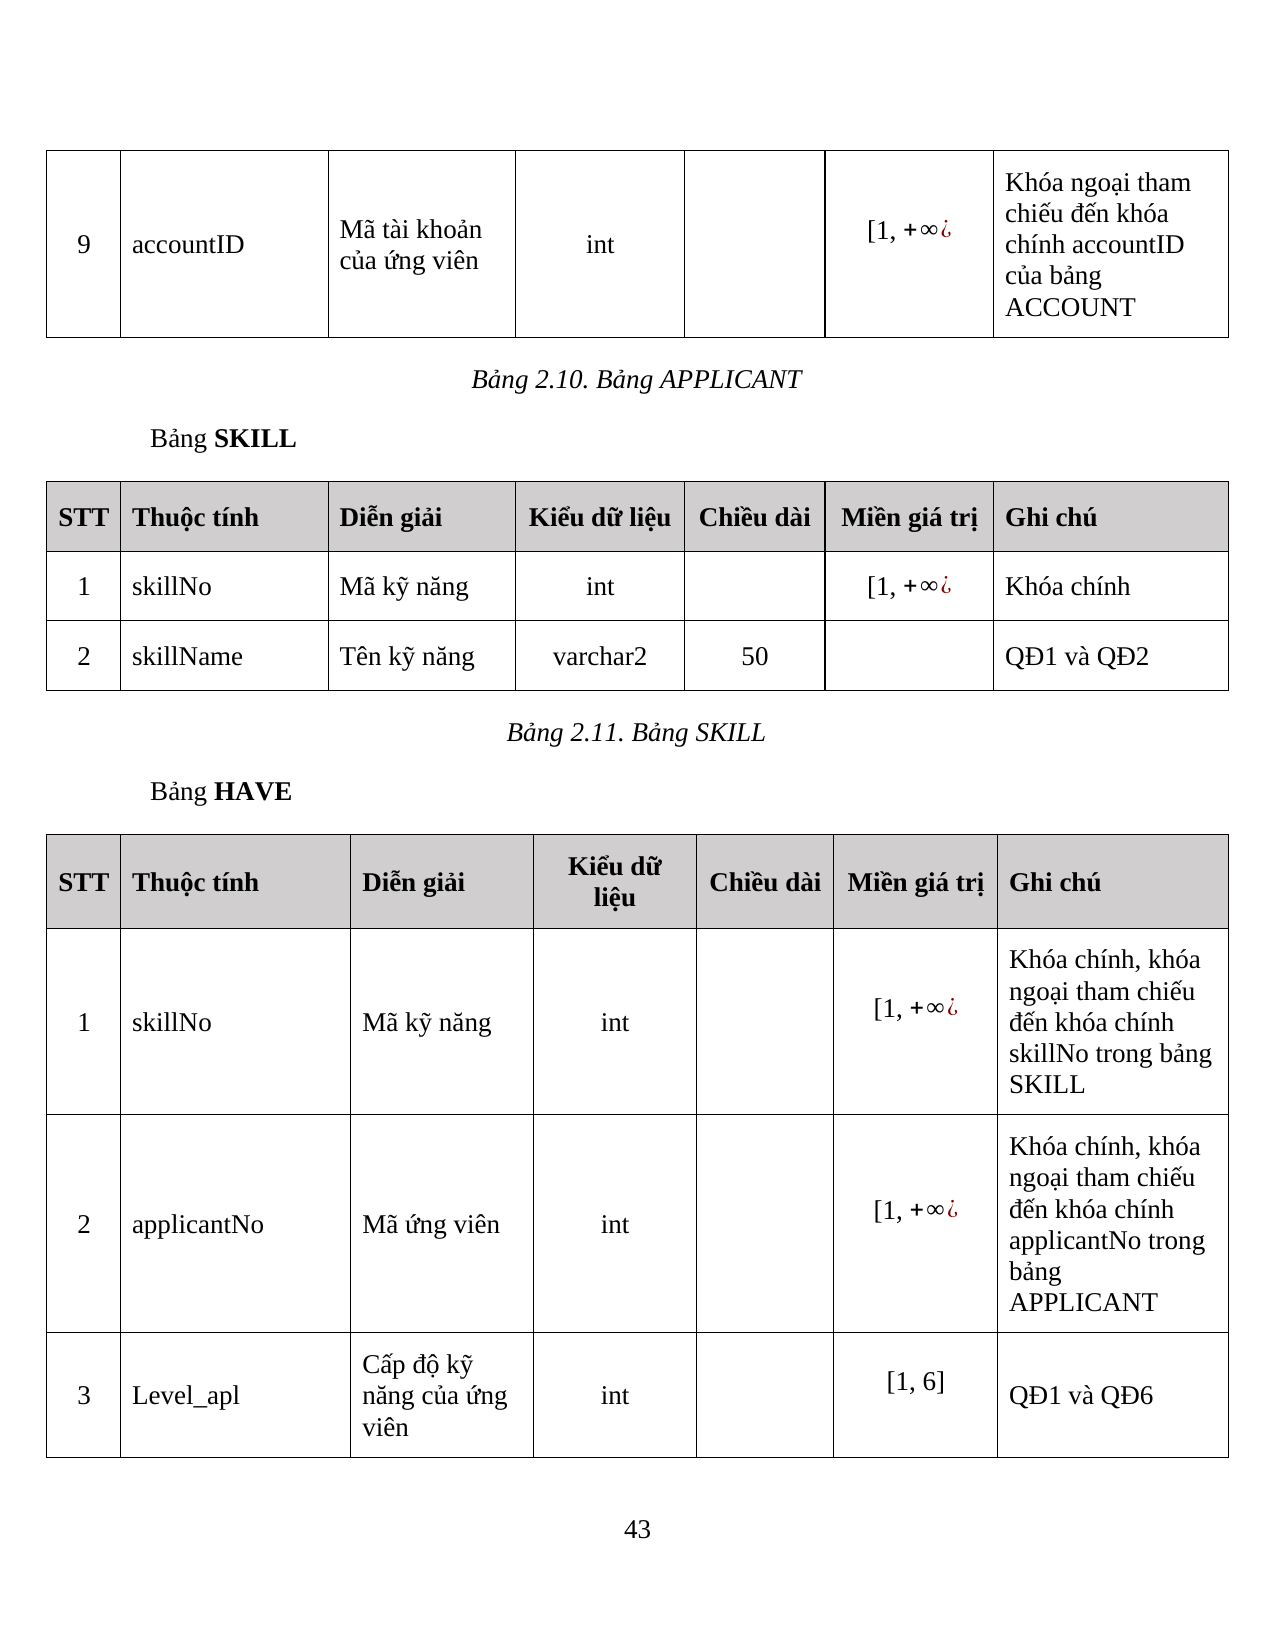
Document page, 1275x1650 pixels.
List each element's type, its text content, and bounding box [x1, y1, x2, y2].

text Bảng SKILL [150, 422, 1125, 453]
table_cell Level_apl [121, 1333, 350, 1457]
table_cell QĐ1 và QĐ2 [994, 621, 1228, 690]
table_header Diễn giải [351, 835, 533, 928]
table_cell Khóa chính, khóa ngoại tham chiếu đến khóa chính applicantNo trong bảng APPLICANT [998, 1115, 1228, 1332]
table_cell 1 [47, 552, 120, 620]
table_cell 9 [47, 151, 120, 337]
table_cell skillName [121, 621, 328, 690]
table_cell varchar2 [516, 621, 684, 690]
table_header STT [47, 835, 120, 928]
table_cell [697, 1333, 833, 1457]
table_cell Khóa chính [994, 552, 1228, 620]
table_cell skillNo [121, 552, 328, 620]
table_cell [685, 552, 824, 620]
table_cell [1, 6] [834, 1333, 997, 1457]
table_cell [826, 621, 993, 690]
table_cell 1 [47, 929, 120, 1114]
table_cell 2 [47, 621, 120, 690]
table_cell Khóa ngoại tham chiếu đến khóa chính accountID của bảng ACCOUNT [994, 151, 1228, 337]
table_cell int [516, 552, 684, 620]
table_cell 3 [47, 1333, 120, 1457]
table_cell Mã kỹ năng [329, 552, 515, 620]
table_cell Khóa chính, khóa ngoại tham chiếu đến khóa chính skillNo trong bảng SKILL [998, 929, 1228, 1114]
table_header Kiểu dữ liệu [516, 482, 684, 551]
table_cell int [534, 929, 696, 1114]
table_cell [1, [834, 1115, 997, 1332]
table_cell applicantNo [121, 1115, 350, 1332]
table_cell Mã kỹ năng [351, 929, 533, 1114]
table_header Ghi chú [998, 835, 1228, 928]
table_header STT [47, 482, 120, 551]
table_cell 2 [47, 1115, 120, 1332]
table_header Ghi chú [994, 482, 1228, 551]
table_cell int [534, 1115, 696, 1332]
table_header Miền giá trị [826, 482, 993, 551]
table_cell int [534, 1333, 696, 1457]
table_cell skillNo [121, 929, 350, 1114]
table_cell accountID [121, 151, 328, 337]
table_header Chiều dài [685, 482, 824, 551]
table_cell [697, 1115, 833, 1332]
table_header Kiểu dữ liệu [534, 835, 696, 928]
text Bảng 2.11. Bảng SKILL [150, 716, 1125, 747]
table_cell QĐ1 và QĐ6 [998, 1333, 1228, 1457]
table_cell [685, 151, 824, 337]
table_header Diễn giải [329, 482, 515, 551]
table_cell [1, [834, 929, 997, 1114]
table_cell 50 [685, 621, 824, 690]
table_cell int [516, 151, 684, 337]
table_cell [1, [826, 552, 993, 620]
text Bảng 2.10. Bảng APPLICANT [150, 363, 1125, 394]
table_header Thuộc tính [121, 835, 350, 928]
text Bảng HAVE [150, 775, 1125, 806]
table_header Chiều dài [697, 835, 833, 928]
table_cell Mã tài khoản của ứng viên [329, 151, 515, 337]
table_header Thuộc tính [121, 482, 328, 551]
table_cell [1, [826, 151, 993, 337]
table_cell [697, 929, 833, 1114]
table_cell Tên kỹ năng [329, 621, 515, 690]
table_cell Cấp độ kỹ năng của ứng viên [351, 1333, 533, 1457]
table_cell Mã ứng viên [351, 1115, 533, 1332]
table_header Miền giá trị [834, 835, 997, 928]
